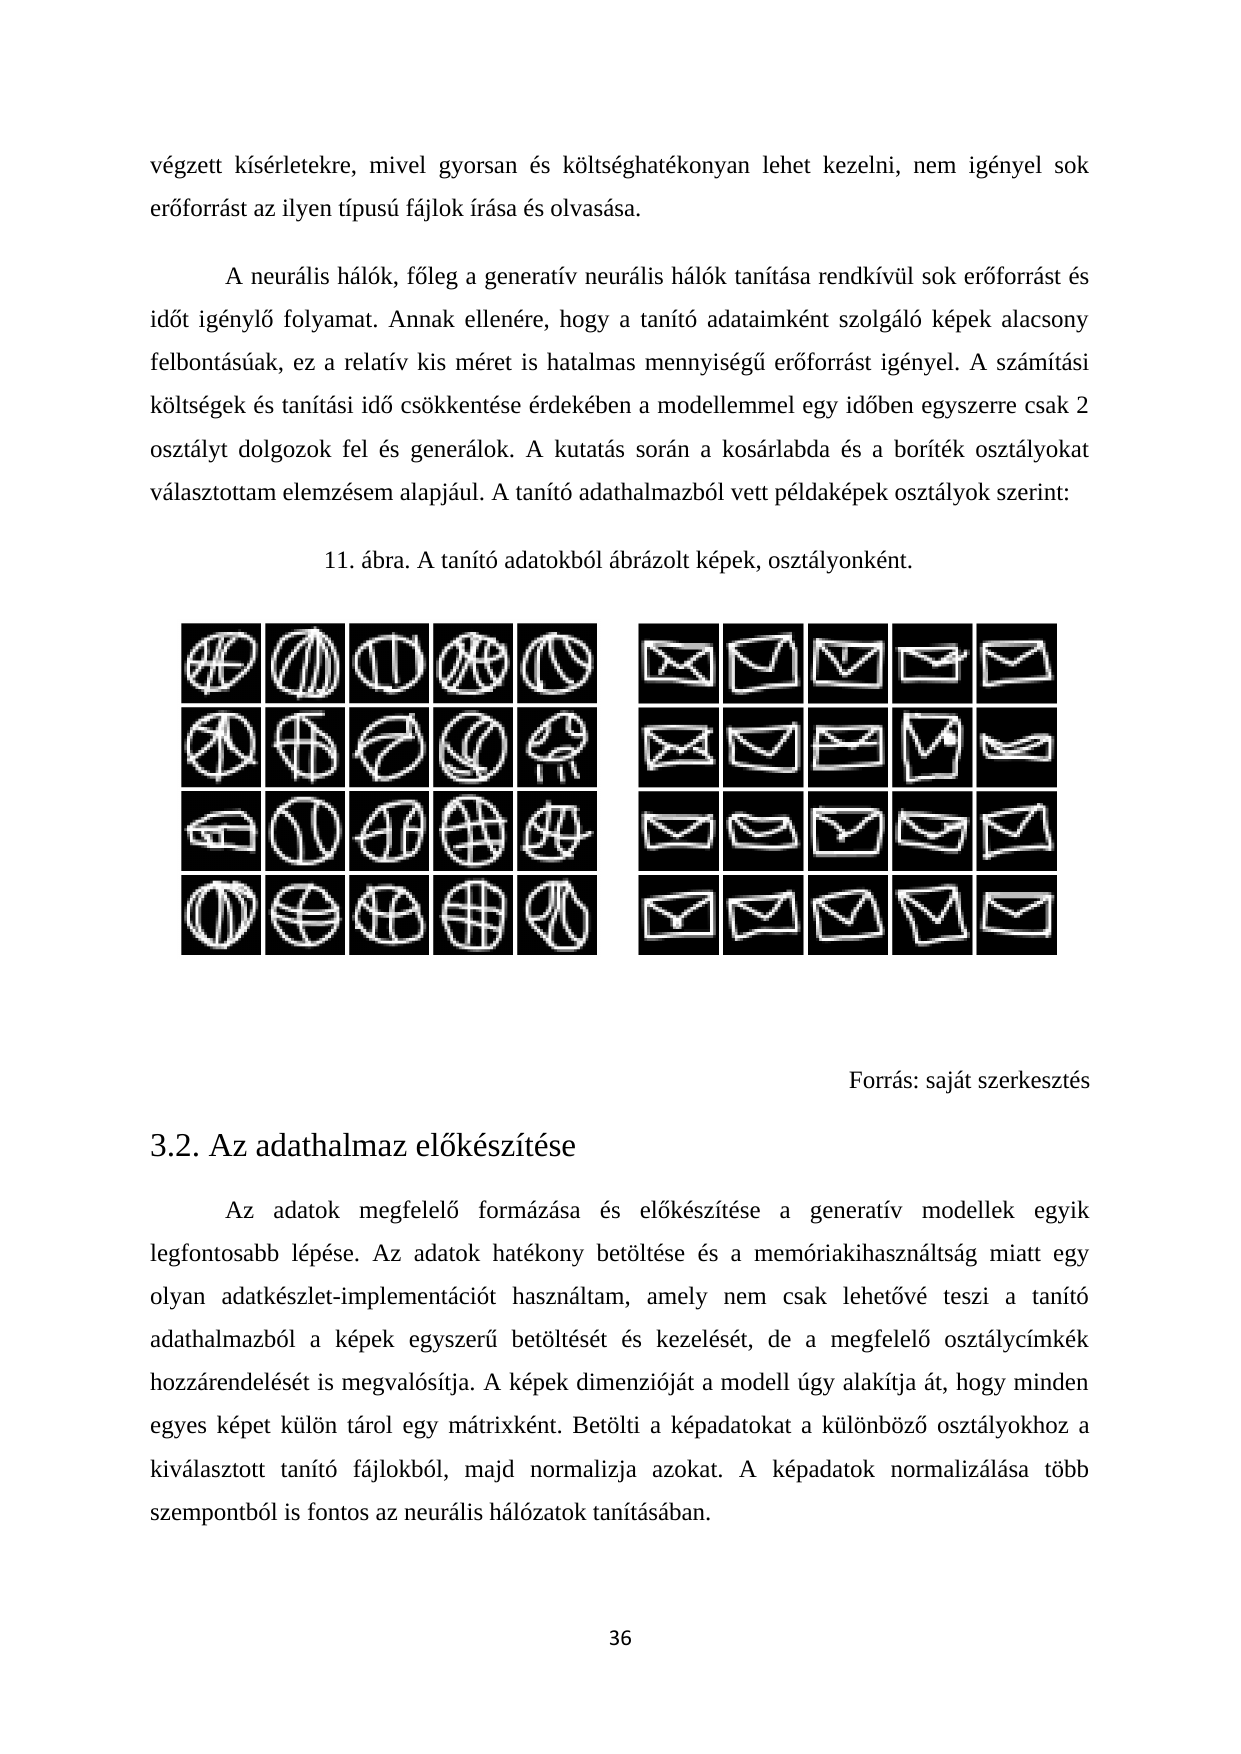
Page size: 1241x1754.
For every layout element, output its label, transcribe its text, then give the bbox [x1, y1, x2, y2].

text A neurális hálók, főleg a generatív neurális hálók tanítása rendkívül sok erőforrást és időt igénylő folyamat. Annak ellenére, hogy a tanító adataimként szolgáló képek alacsony felbontásúak, ez a relatív kis méret is hatalmas mennyiségű erőforrást igényel. A számítási költségek és tanítási idő csökkentése érdekében a modellemmel egy időben egyszerre csak 2 osztályt dolgozok fel és generálok. A kutatás során a kosárlabda és a boríték osztályokat választottam elemzésem alapjául. A tanító adathalmazból vett példaképek osztályok szerint: [150, 261, 1090, 506]
subtitle 3.2. Az adathalmaz előkészítése [150, 1125, 1090, 1163]
picture [177, 619, 601, 959]
picture [634, 619, 1061, 959]
text Forrás: saját szerkesztés [150, 1065, 1090, 1094]
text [150, 150, 1090, 222]
text Az adatok megfelelő formázása és előkészítése a generatív modellek egyik legfontosabb lépése. Az adatok hatékony betöltése és a memóriakihasználtság miatt egy olyan adatkészlet-implementációt használtam, amely nem csak lehetővé teszi a tanító adathalmazból a képek egyszerű betöltését és kezelését, de a megfelelő osztálycímkék hozzárendelését is megvalósítja. A képek dimenzióját a modell úgy alakítja át, hogy minden egyes képet külön tárol egy mátrixként. Betölti a képadatokat a különböző osztályokhoz a kiválasztott tanító fájlokból, majd normalizja azokat. A képadatok normalizálása több szempontból is fontos az neurális hálózatok tanításában. [150, 1195, 1090, 1526]
